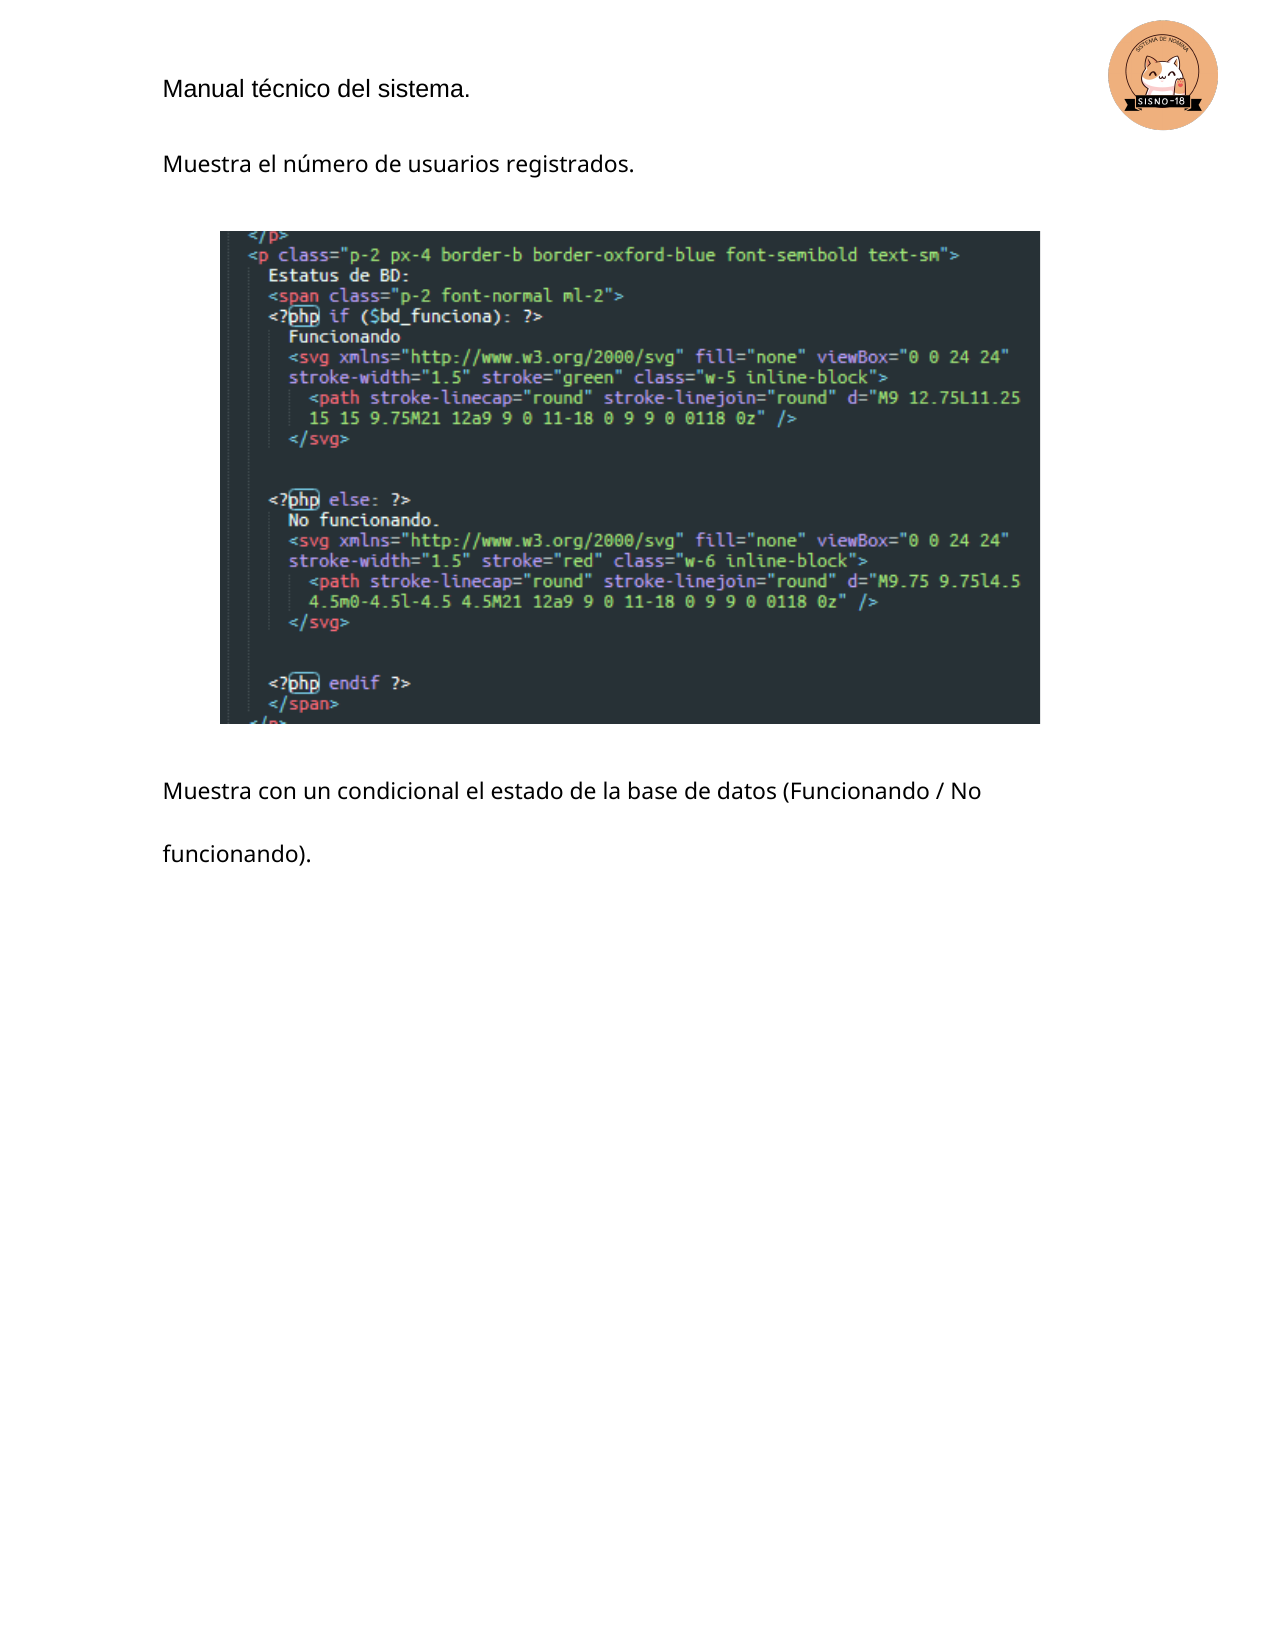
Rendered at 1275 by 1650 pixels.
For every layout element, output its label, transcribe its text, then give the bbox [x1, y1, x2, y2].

picture [220, 231, 1041, 724]
picture [1101, 12, 1225, 136]
text Muestra el número de usuarios registrados. [162, 148, 1098, 179]
text Muestra con un condicional el estado de la base de datos (Funcionando / No funcionando). [162, 775, 1098, 869]
